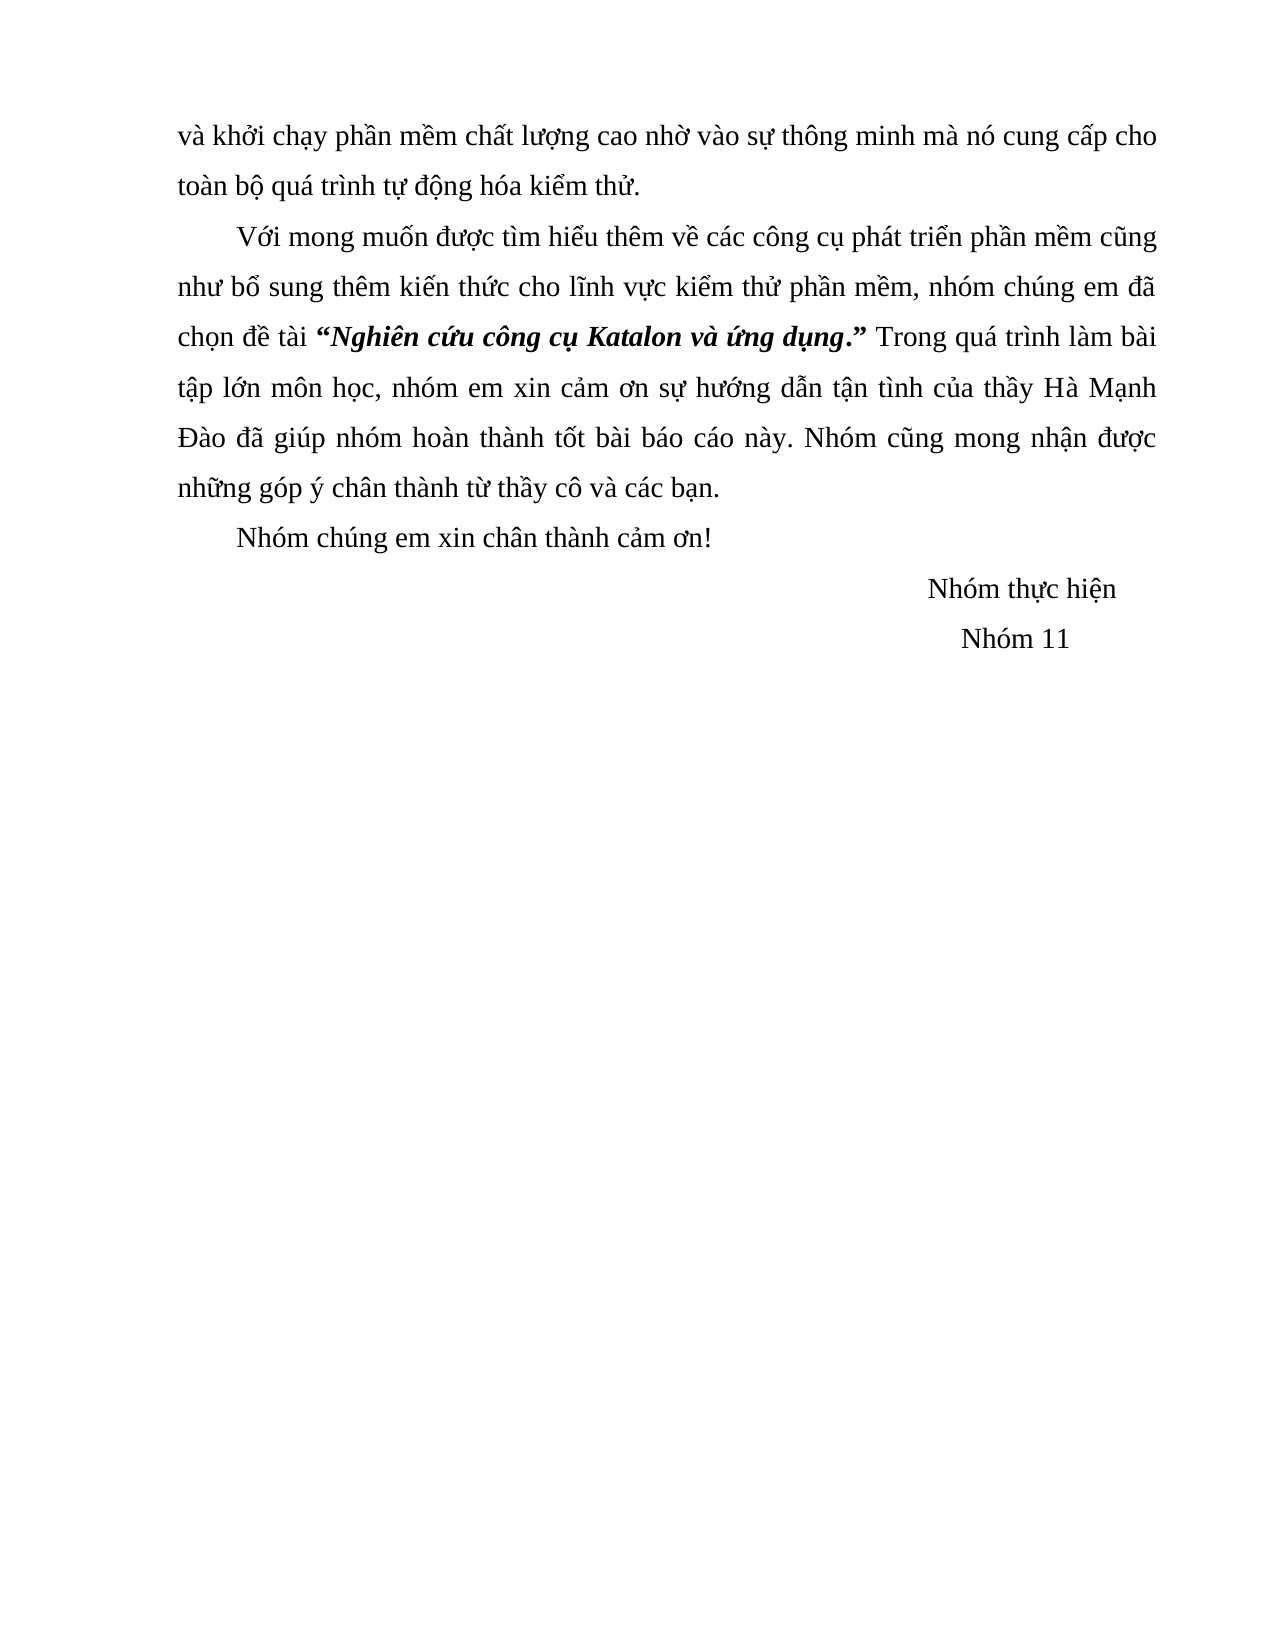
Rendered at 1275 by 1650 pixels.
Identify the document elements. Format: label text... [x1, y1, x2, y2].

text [177, 118, 1157, 202]
text Nhóm chúng em xin chân thành cảm ơn! [177, 521, 1157, 554]
text Nhóm thực hiện [852, 571, 1157, 604]
text Với mong muốn được tìm hiểu thêm về các công cụ phát triển phần mềm cũng như bổ sung thêm kiến thức cho lĩnh vực kiểm thử phần mềm, nhóm chúng em đã chọn đề tài “Nghiên cứu công cụ Katalon và ứng dụng.” Trong quá trình làm bài tập lớn môn học, nhóm em xin cảm ơn sự hướng dẫn tận tình của thầy Hà Mạnh Đào đã giúp nhóm hoàn thành tốt bài báo cáo này. Nhóm cũng mong nhận được những góp ý chân thành từ thầy cô và các bạn. [177, 219, 1157, 504]
text Nhóm 11 [852, 621, 1157, 655]
